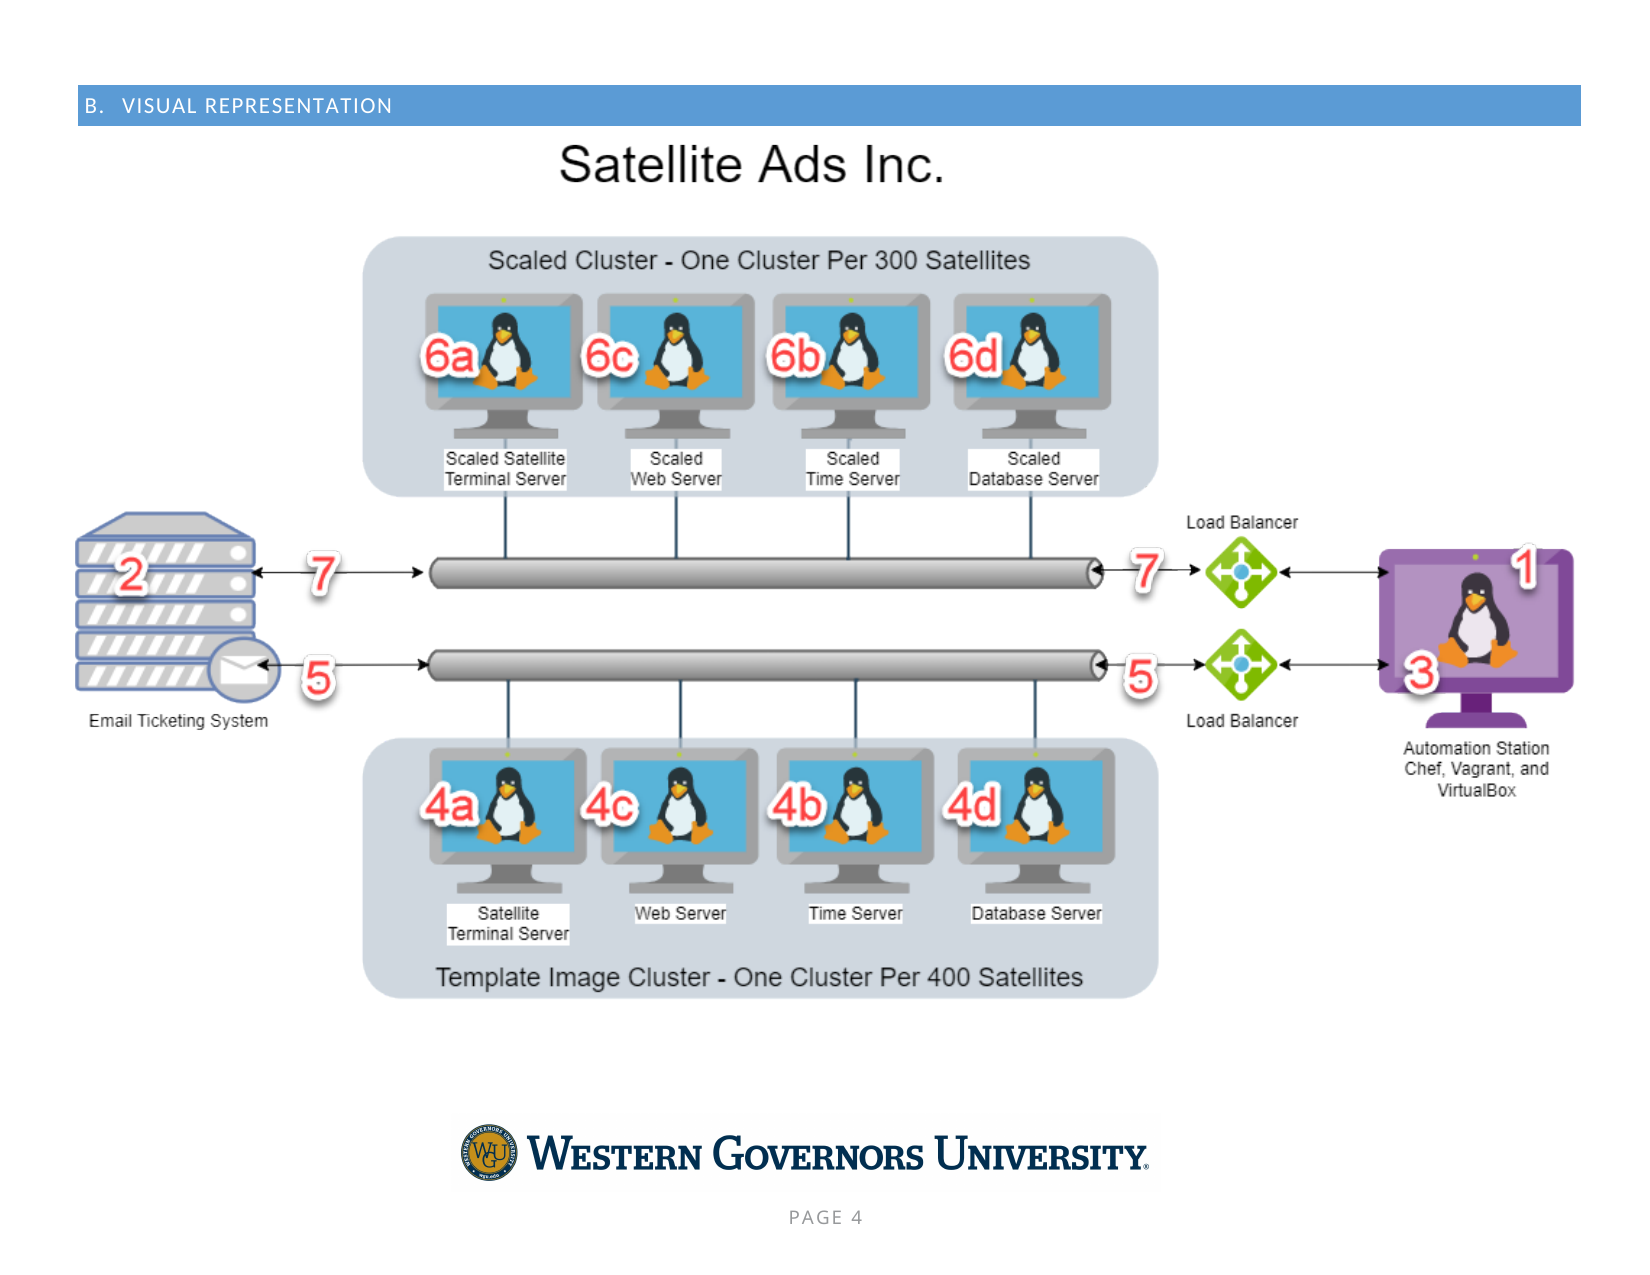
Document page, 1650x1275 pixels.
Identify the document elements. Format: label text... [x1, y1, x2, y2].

subtitle Visual Representation [84, 92, 1575, 120]
picture [75, 130, 1575, 1001]
picture [451, 1113, 1162, 1192]
